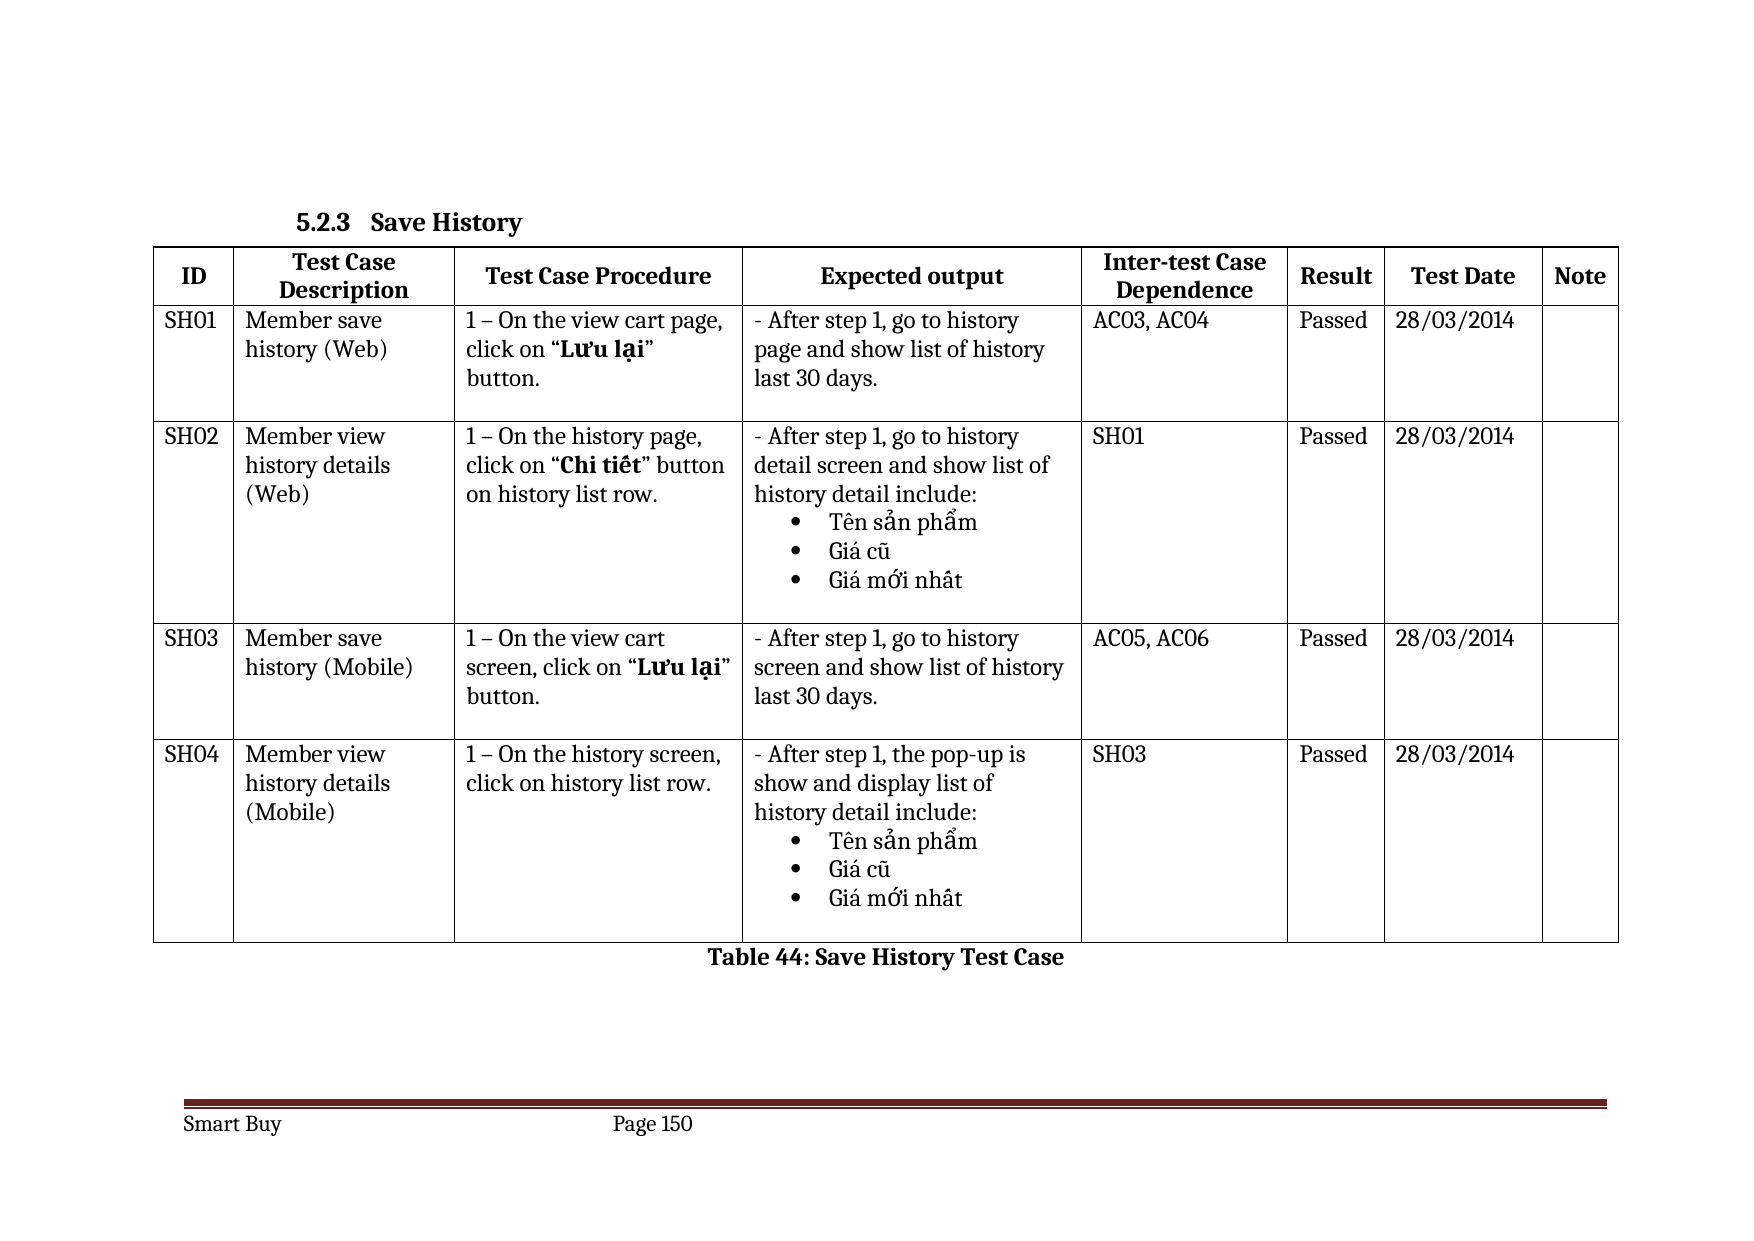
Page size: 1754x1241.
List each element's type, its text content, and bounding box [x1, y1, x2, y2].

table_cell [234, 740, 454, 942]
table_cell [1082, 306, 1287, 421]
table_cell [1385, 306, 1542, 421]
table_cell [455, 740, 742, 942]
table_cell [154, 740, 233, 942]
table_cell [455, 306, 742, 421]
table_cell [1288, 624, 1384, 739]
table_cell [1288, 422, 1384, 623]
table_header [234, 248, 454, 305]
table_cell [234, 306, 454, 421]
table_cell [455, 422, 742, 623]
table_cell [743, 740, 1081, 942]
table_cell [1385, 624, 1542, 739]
subtitle Save History [296, 207, 1607, 238]
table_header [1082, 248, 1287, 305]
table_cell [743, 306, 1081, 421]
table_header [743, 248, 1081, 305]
text Table 44: Save History Test Case [165, 943, 1607, 971]
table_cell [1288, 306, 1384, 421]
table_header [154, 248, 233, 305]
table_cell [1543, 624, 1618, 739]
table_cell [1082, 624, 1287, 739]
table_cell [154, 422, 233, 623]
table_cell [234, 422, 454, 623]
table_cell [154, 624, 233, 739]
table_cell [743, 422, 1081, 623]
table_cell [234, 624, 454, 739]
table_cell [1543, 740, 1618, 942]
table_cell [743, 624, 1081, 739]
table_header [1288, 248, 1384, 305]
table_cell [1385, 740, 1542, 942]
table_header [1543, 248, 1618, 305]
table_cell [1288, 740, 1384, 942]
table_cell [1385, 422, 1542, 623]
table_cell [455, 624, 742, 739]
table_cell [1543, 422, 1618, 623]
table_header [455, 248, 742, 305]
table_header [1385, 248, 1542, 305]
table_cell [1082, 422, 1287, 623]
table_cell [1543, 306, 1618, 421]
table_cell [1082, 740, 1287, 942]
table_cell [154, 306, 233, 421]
